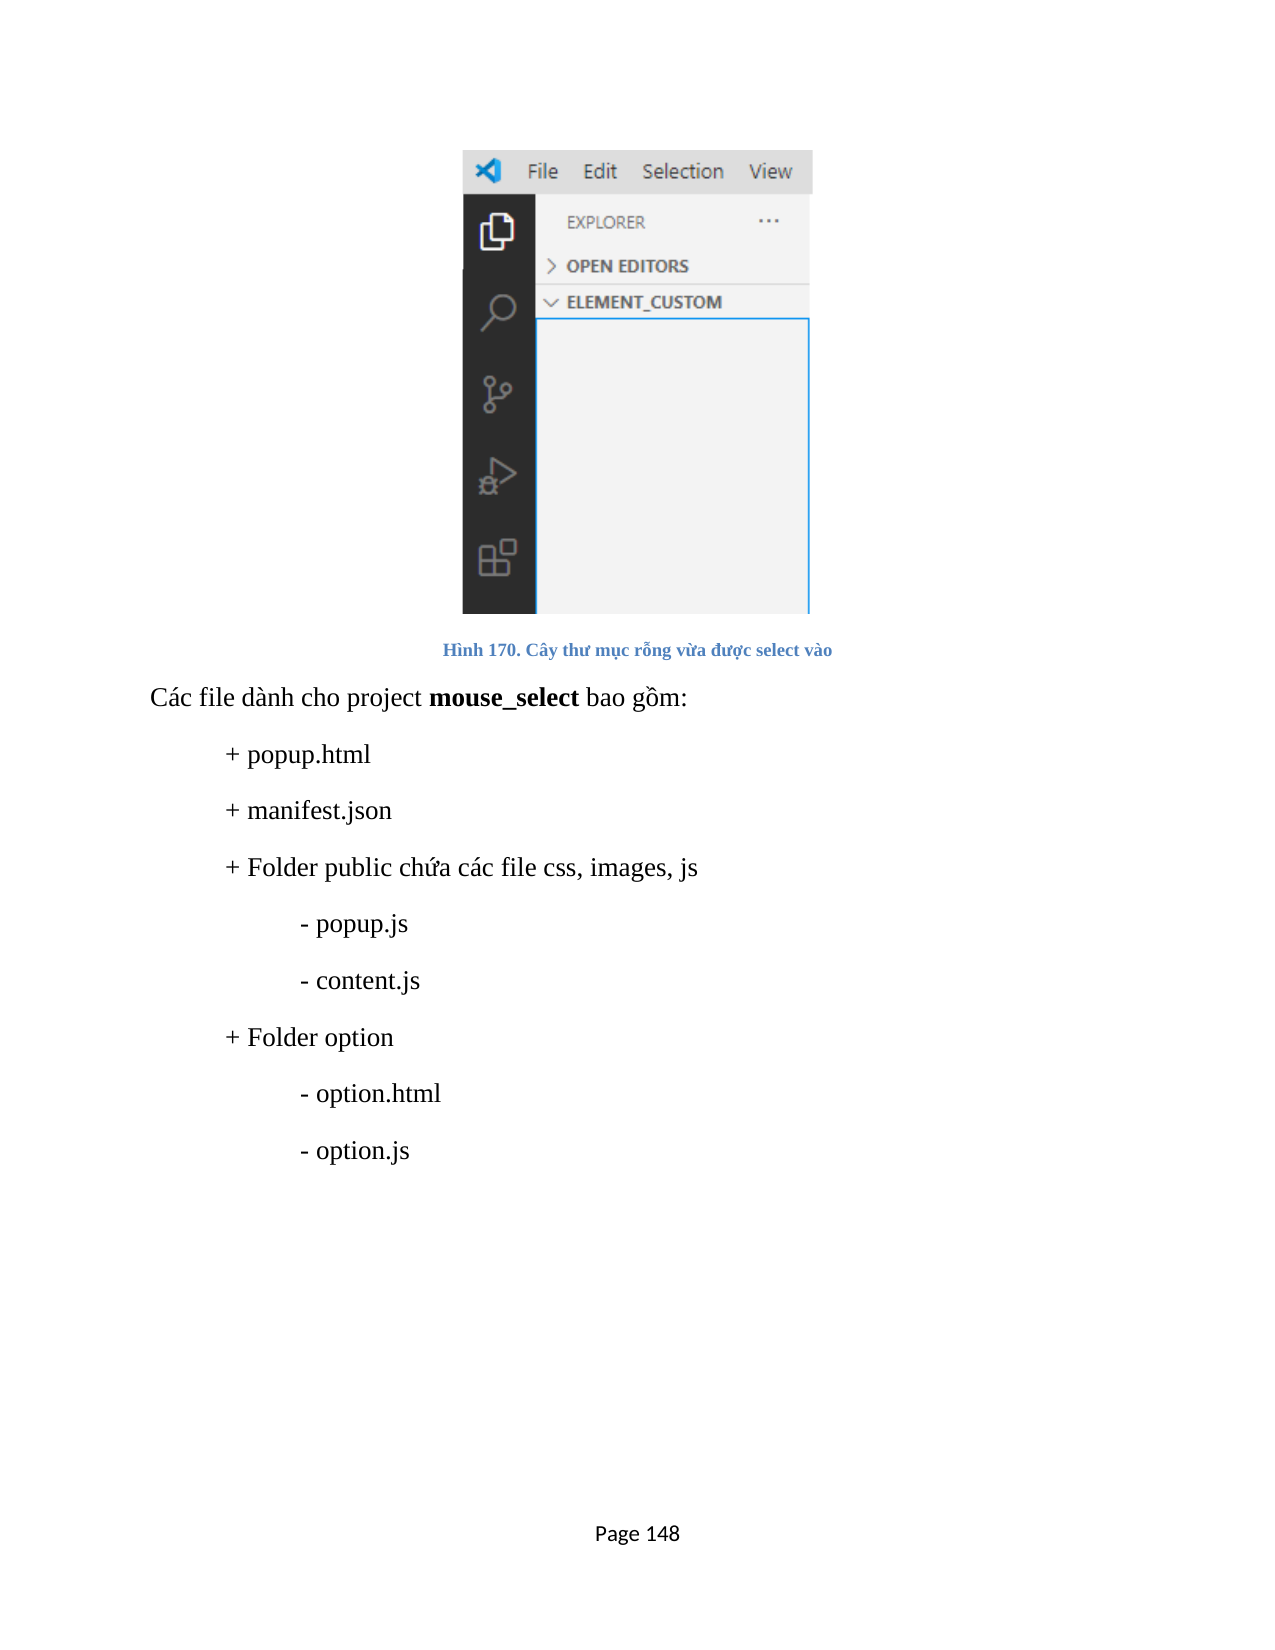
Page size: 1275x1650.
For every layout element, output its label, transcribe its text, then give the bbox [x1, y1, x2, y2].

text - option.html [225, 1077, 1125, 1108]
text - content.js [225, 964, 1125, 995]
text Các file dành cho project mouse_select bao gồm: [150, 681, 1125, 712]
text Hình 170. Cây thư mục rỗng vừa được select vào [150, 639, 1125, 661]
text + manifest.json [150, 794, 1125, 826]
text - popup.js [225, 908, 1125, 939]
text - option.js [225, 1134, 1125, 1165]
text + popup.html [150, 738, 1125, 769]
text + Folder option [150, 1021, 1125, 1052]
text + Folder public chứa các file css, images, js [150, 851, 1125, 882]
picture [462, 150, 813, 614]
